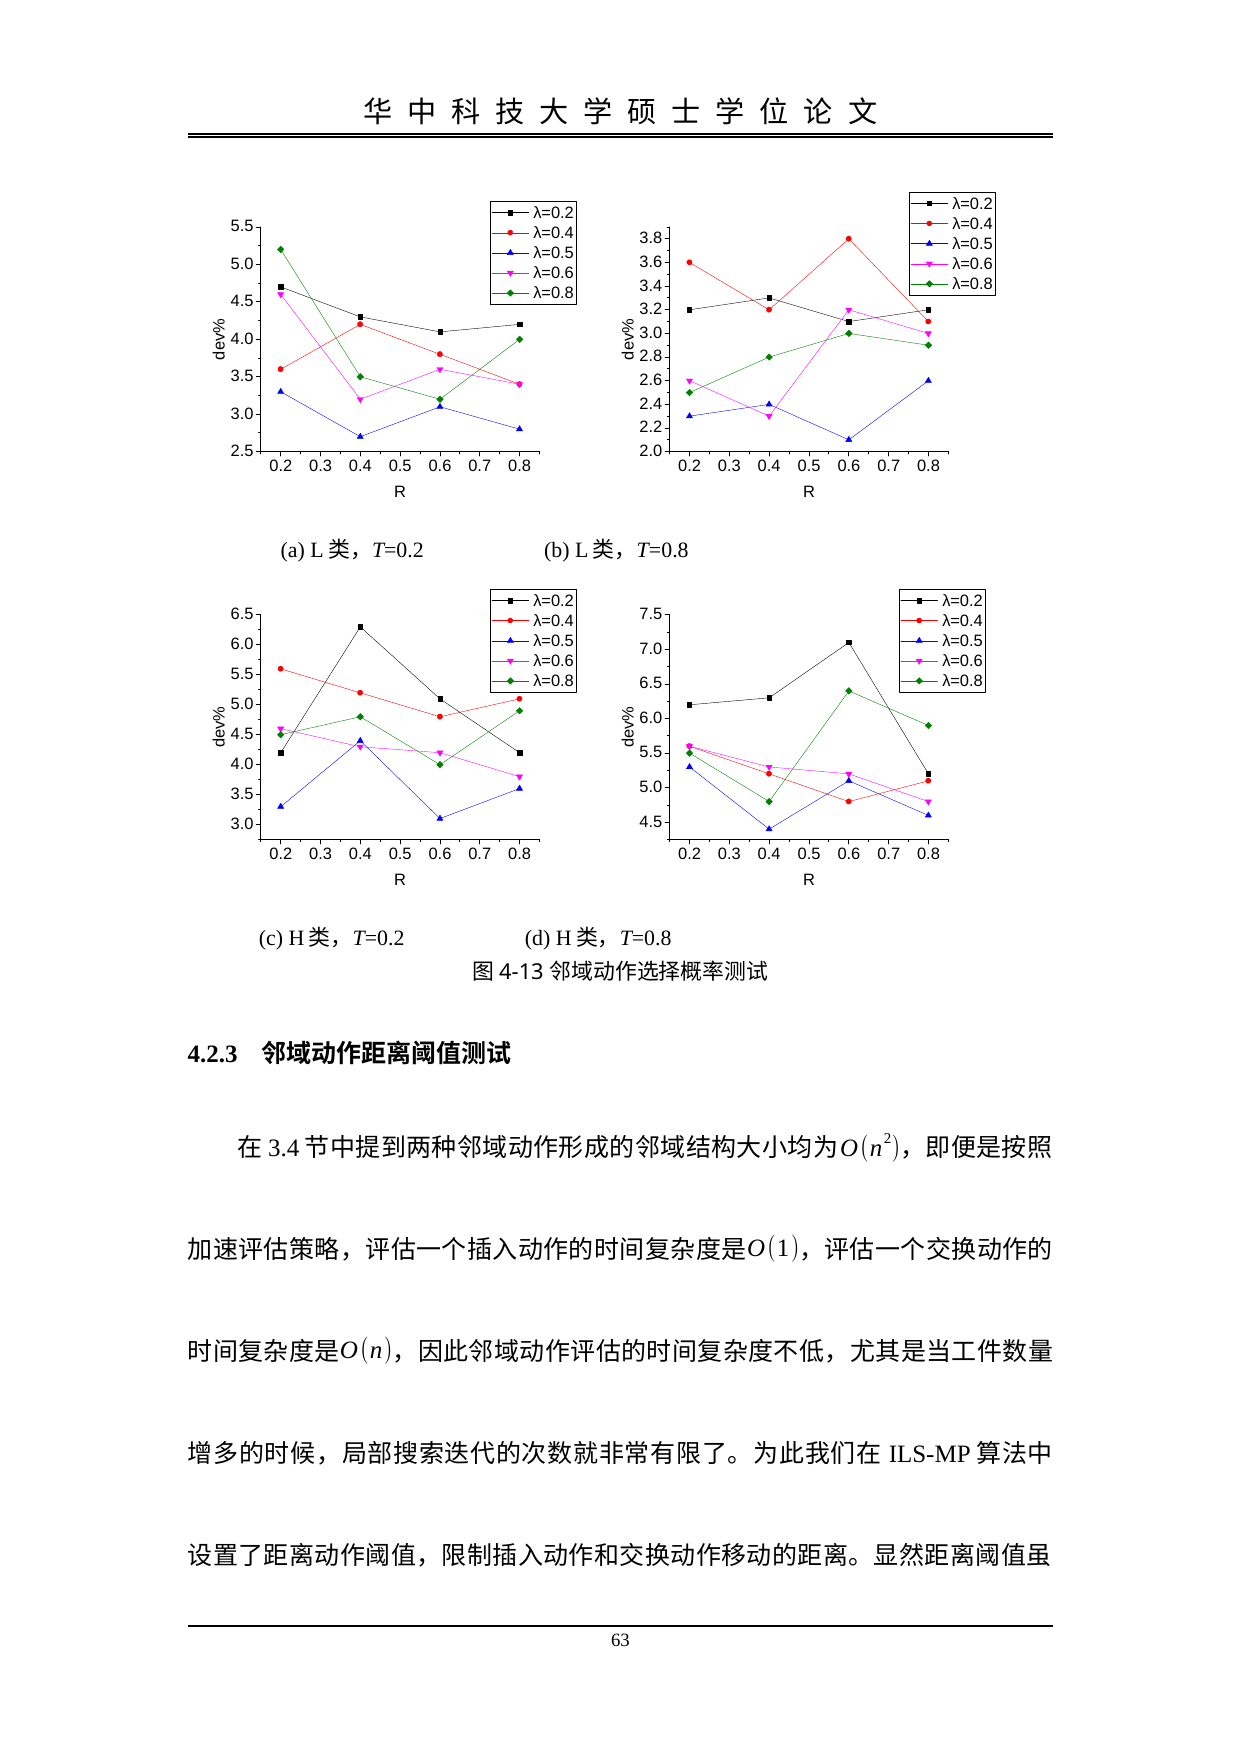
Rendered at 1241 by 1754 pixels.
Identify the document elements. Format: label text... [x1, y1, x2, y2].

text (c) H类，T=0.2 (d) H类，T=0.8 [187, 919, 1053, 953]
subtitle 邻域动作距离阈值测试 [187, 1018, 1053, 1086]
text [187, 1112, 1053, 1587]
text (a) L类，T=0.2 (b) L类，T=0.8 [187, 531, 1053, 565]
